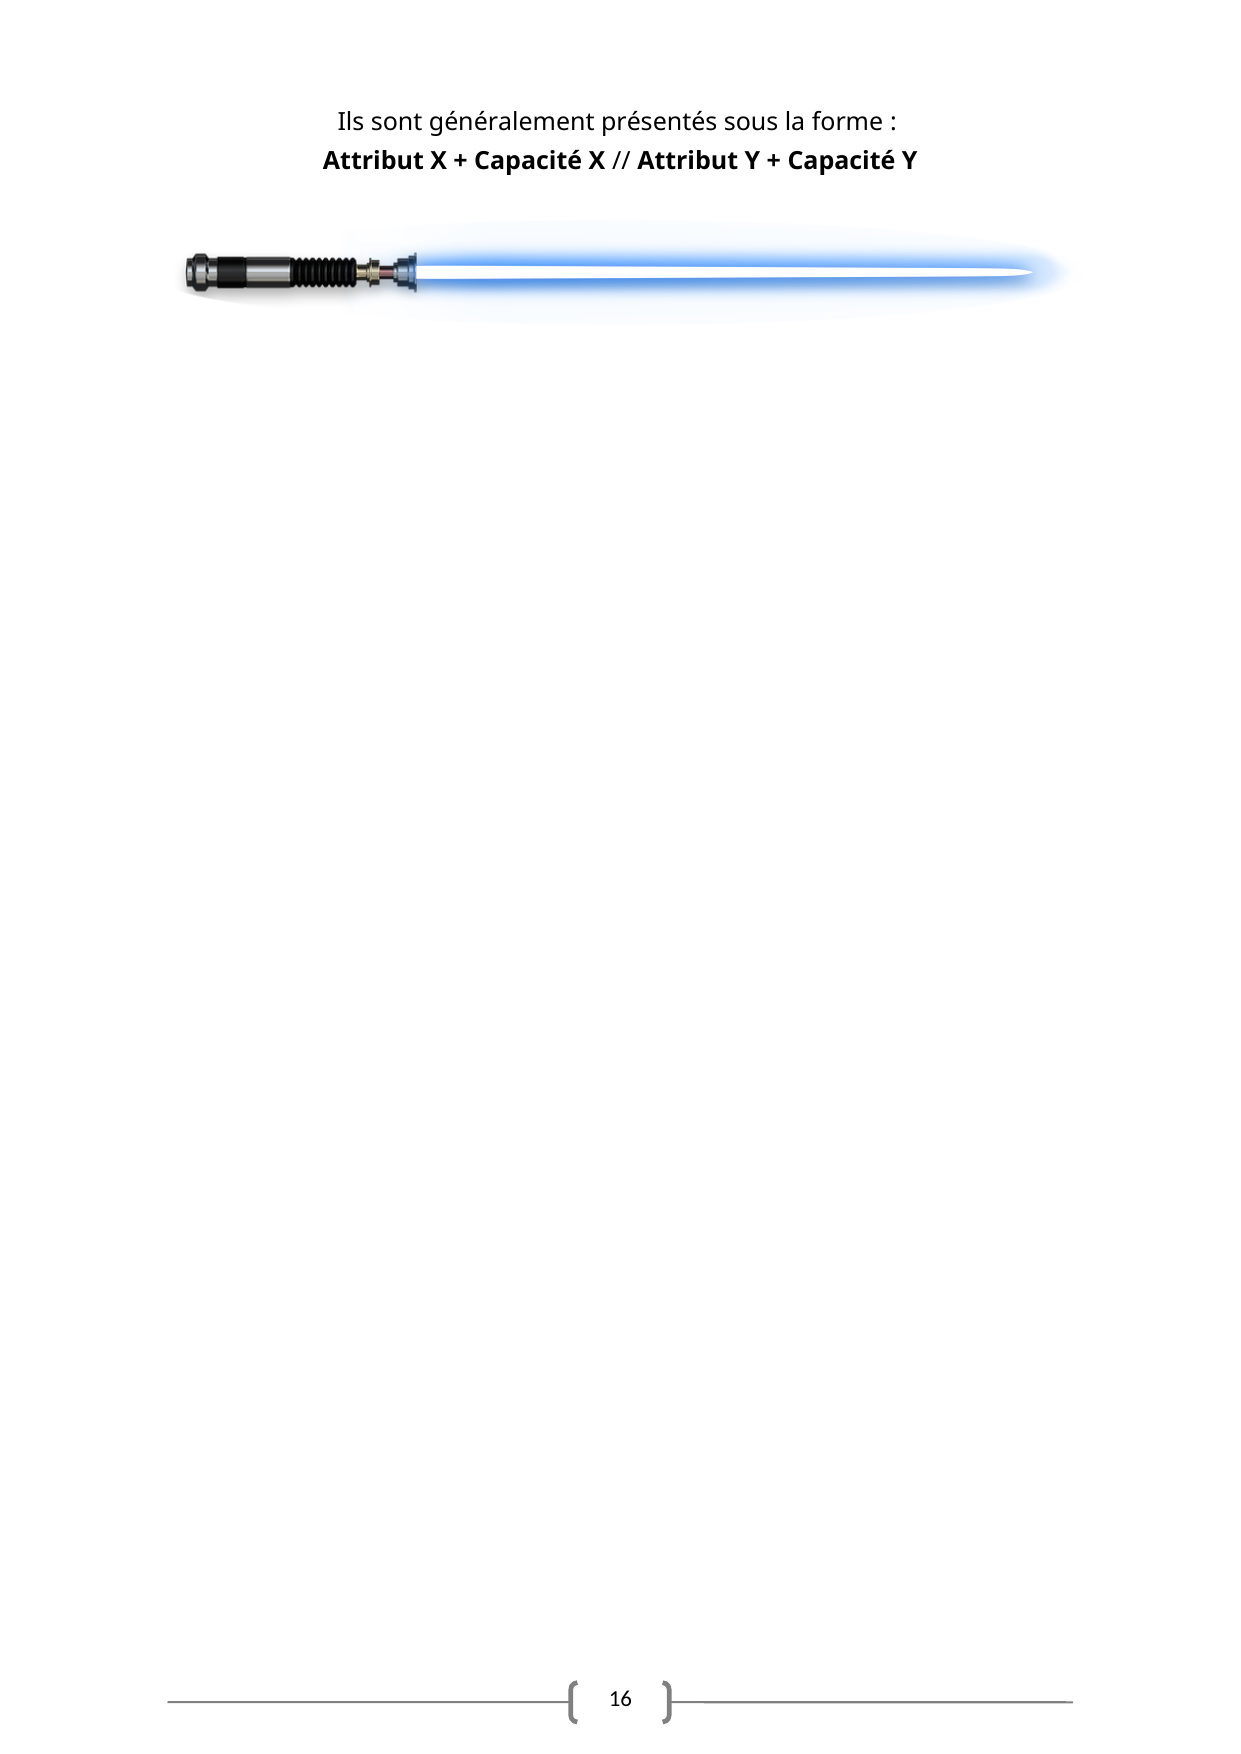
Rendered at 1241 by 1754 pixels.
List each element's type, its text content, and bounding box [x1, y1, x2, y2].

text Ils sont généralement présentés sous la forme : Attribut X + Capacité X // Attribut Y + Capacité Y [103, 103, 1137, 209]
picture [130, 209, 1110, 402]
